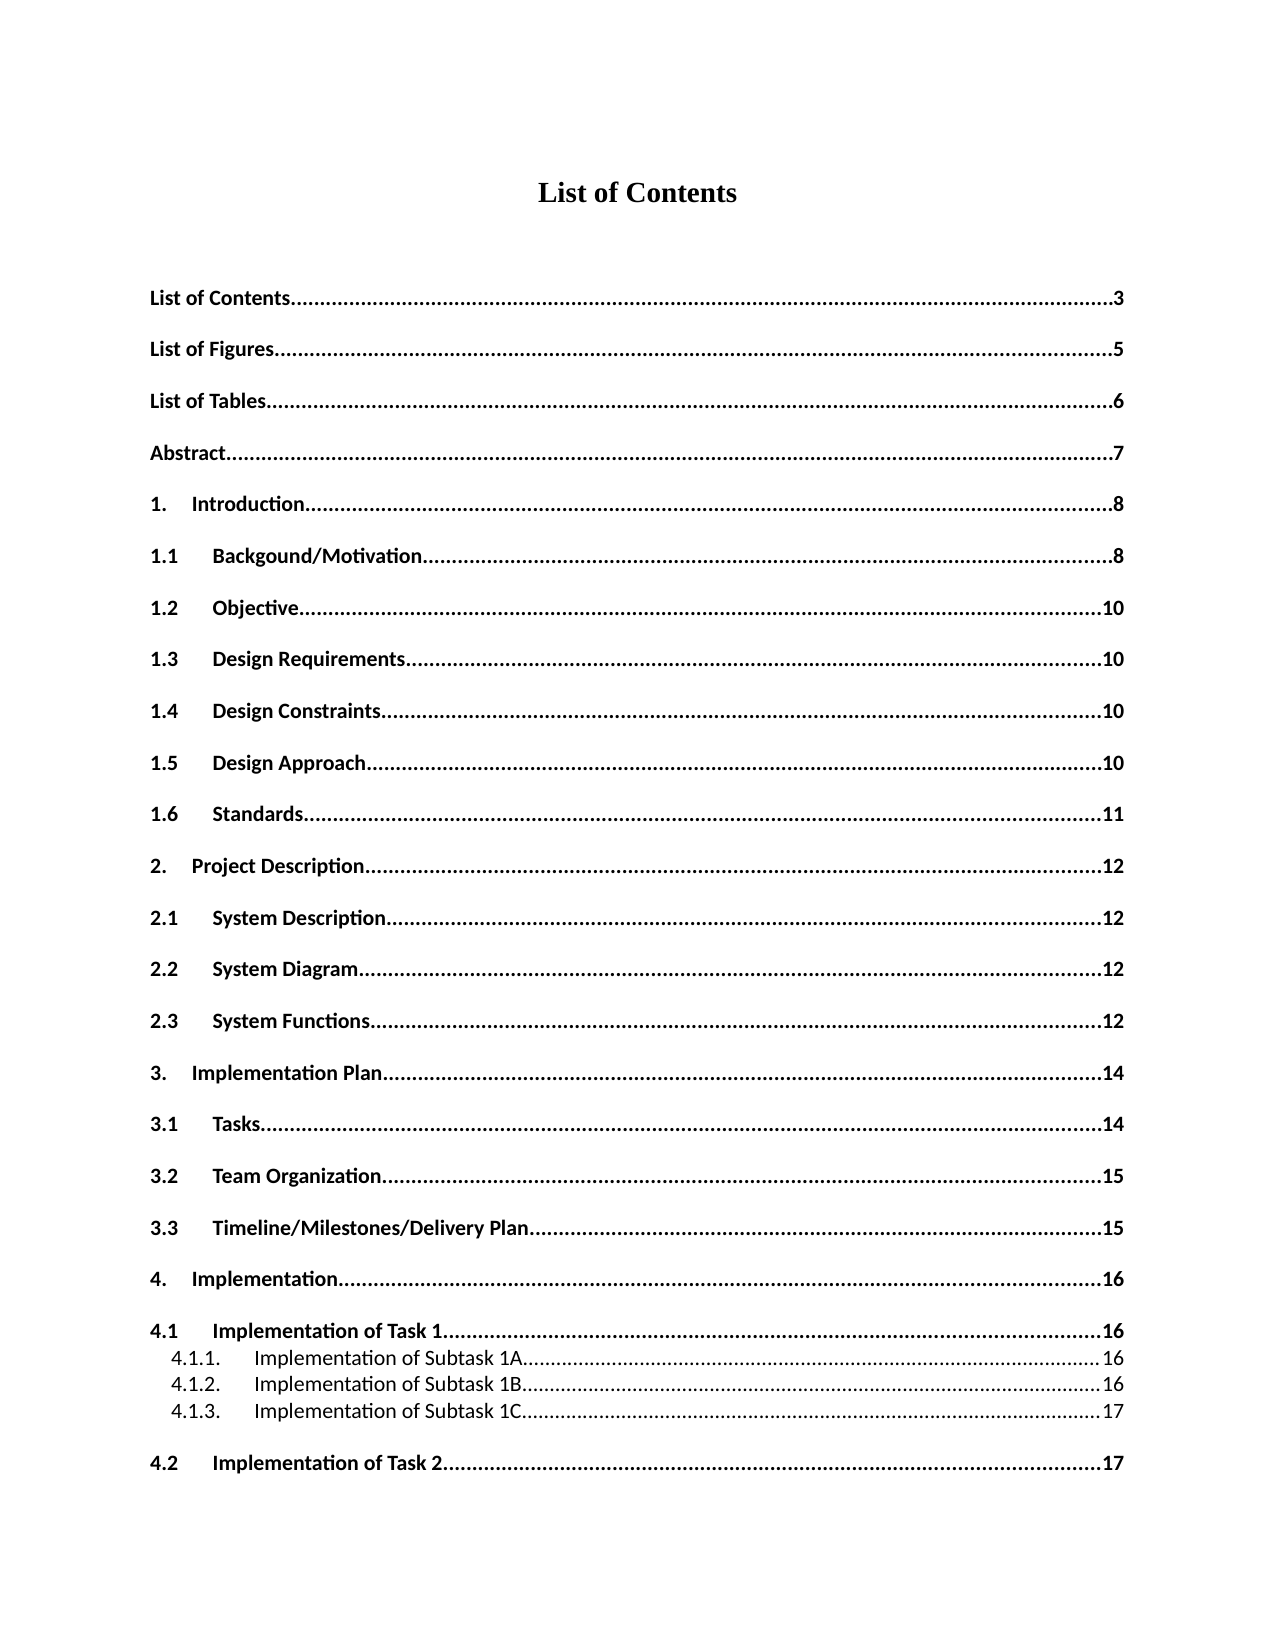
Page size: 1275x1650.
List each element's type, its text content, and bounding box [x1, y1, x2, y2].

text List of Contents [150, 175, 1125, 208]
